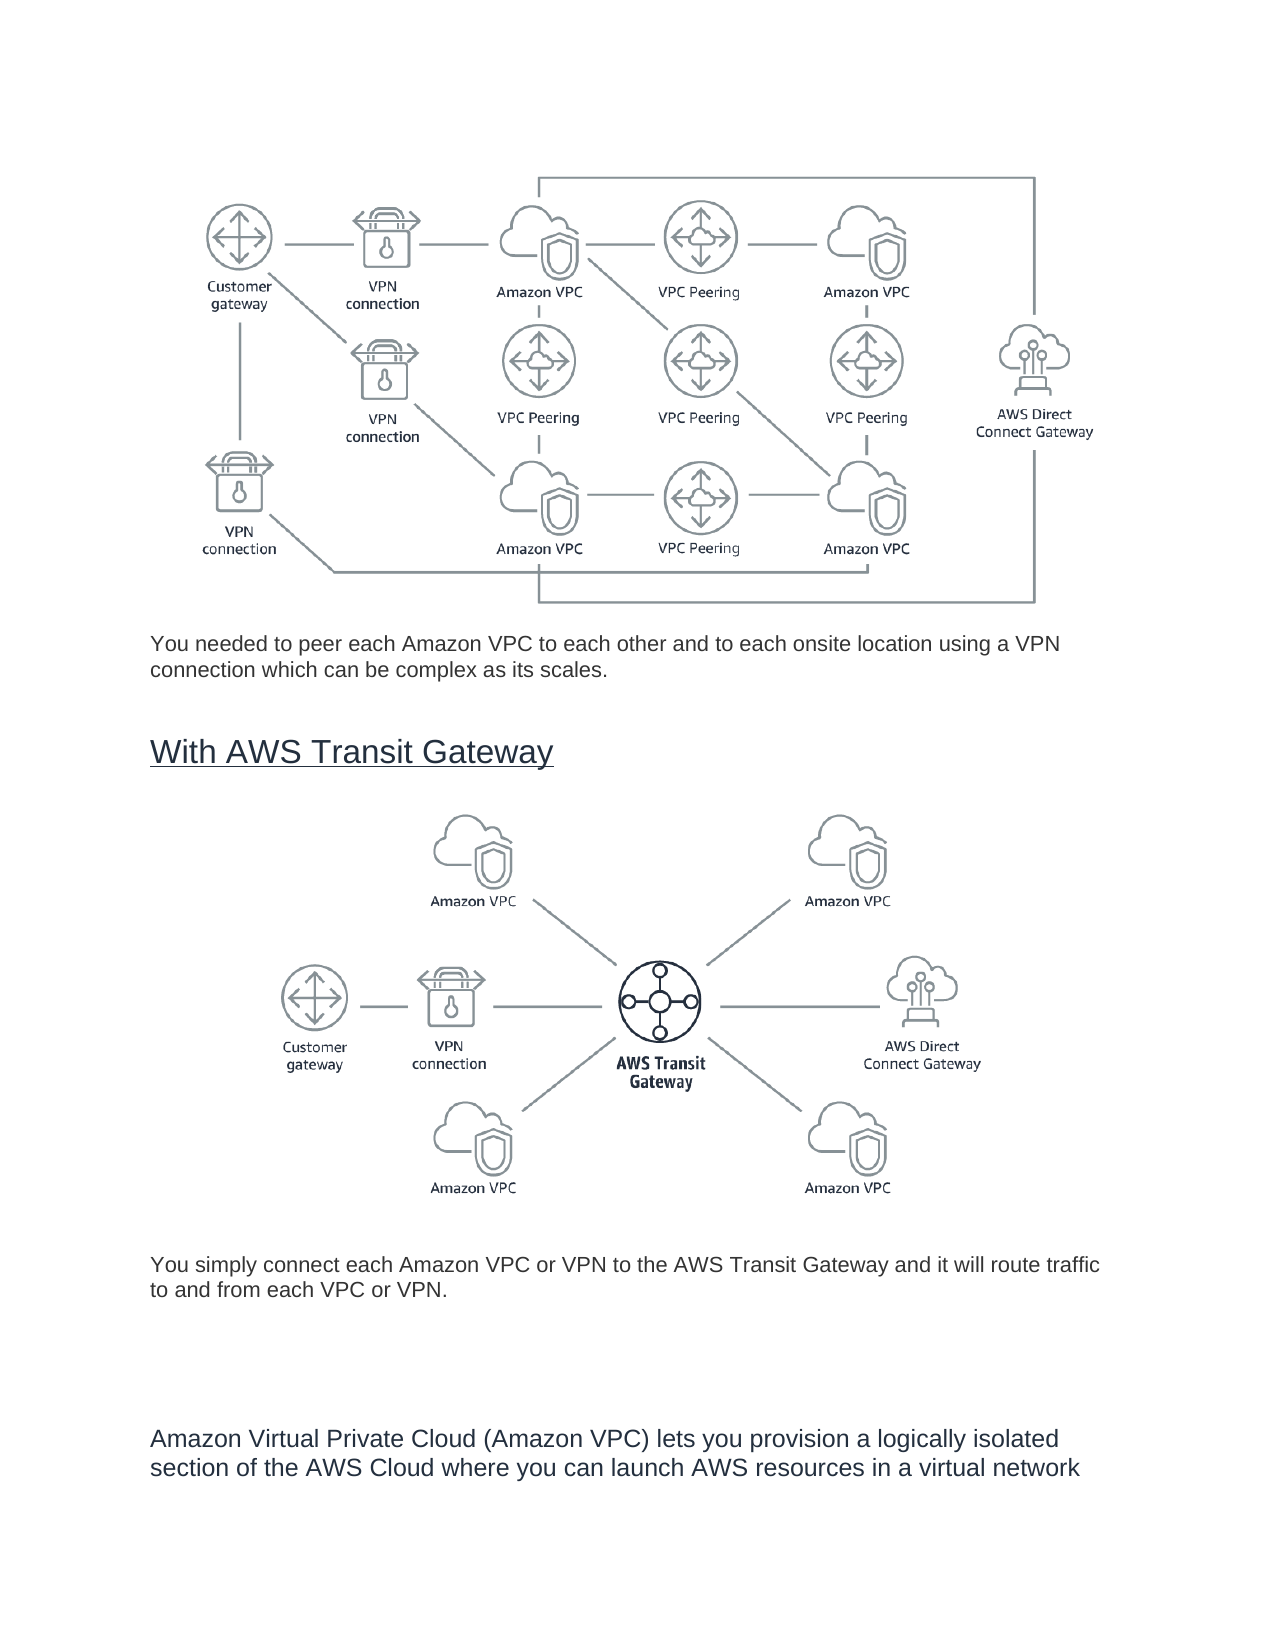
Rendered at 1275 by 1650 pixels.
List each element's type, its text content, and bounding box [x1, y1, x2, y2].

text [150, 1424, 1125, 1482]
picture [150, 150, 1125, 632]
text With AWS Transit Gateway [150, 732, 1125, 770]
text You simply connect each Amazon VPC or VPN to the AWS Transit Gateway and it will route traffic to and from each VPC or VPN. [150, 1252, 1125, 1302]
picture [150, 770, 1125, 1252]
text You needed to peer each Amazon VPC to each other and to each onsite location using a VPN connection which can be complex as its scales. [150, 632, 1125, 682]
